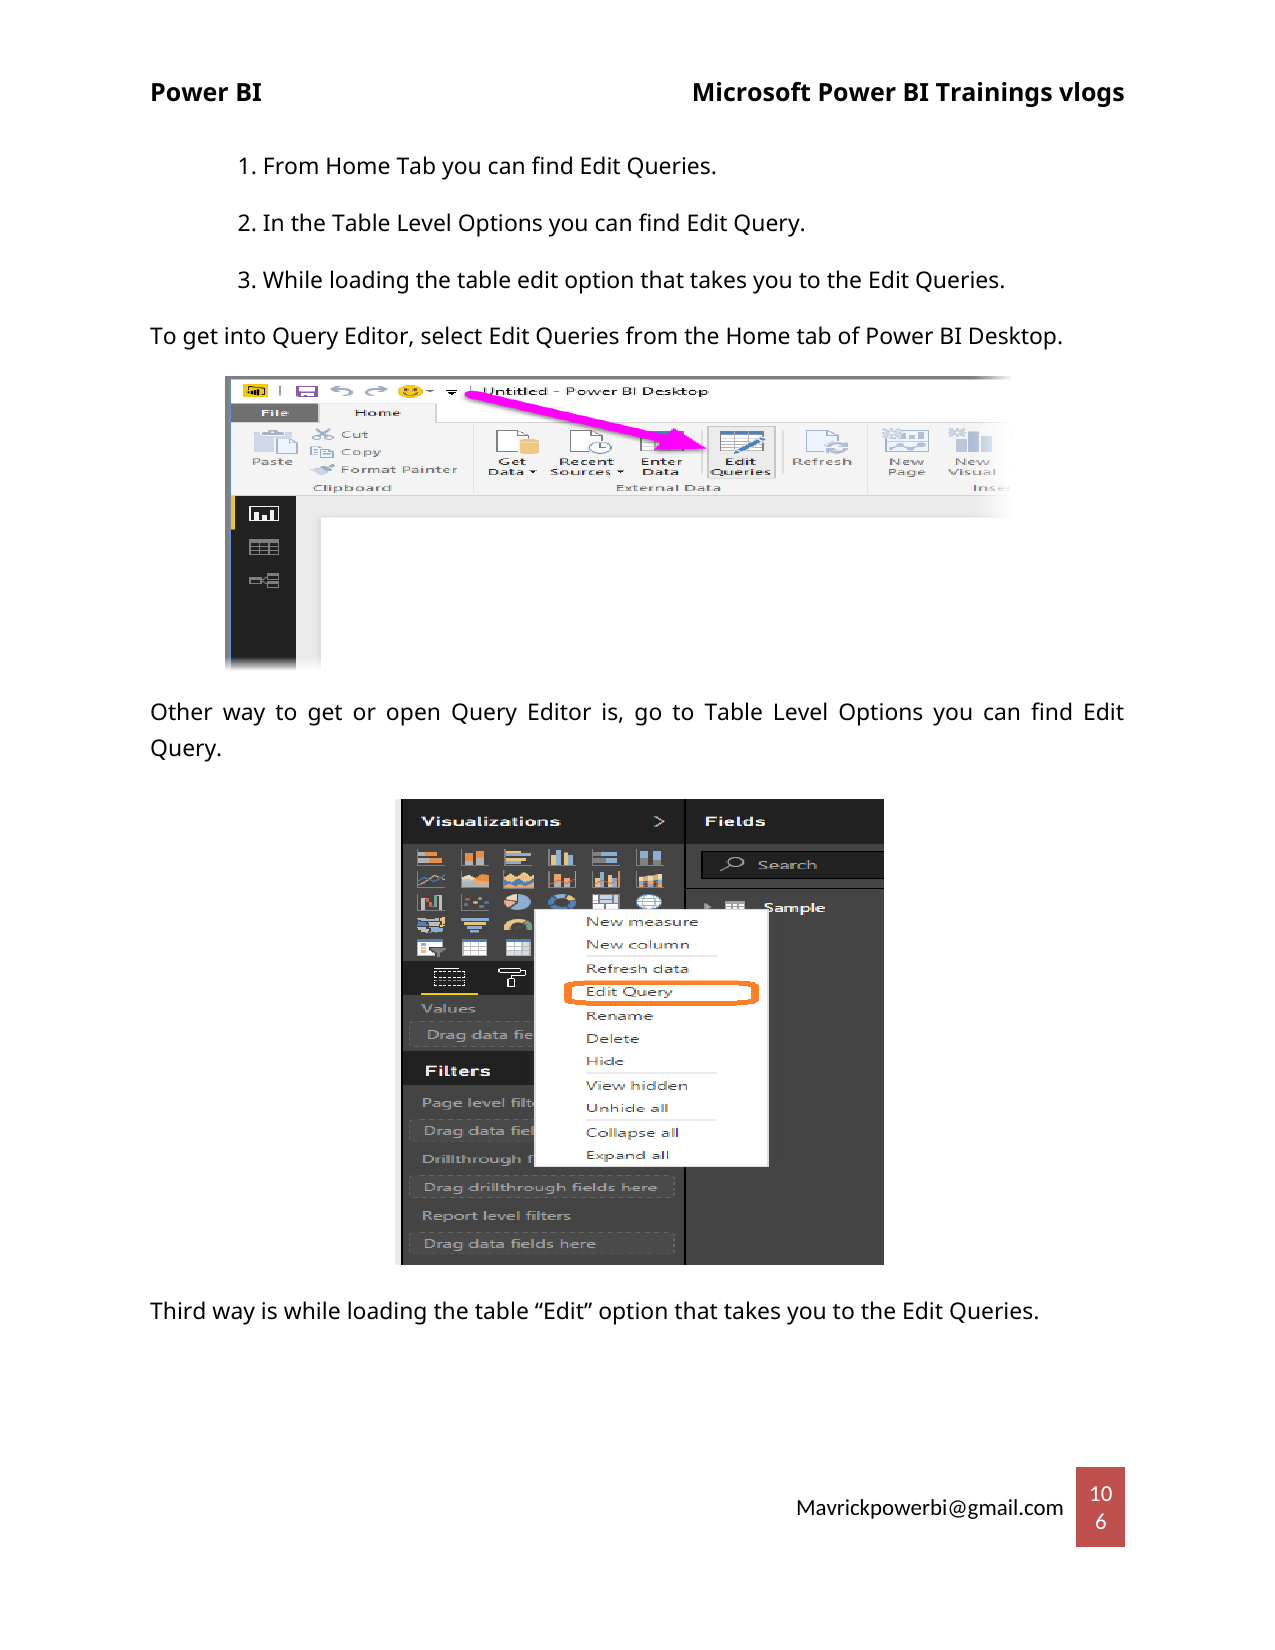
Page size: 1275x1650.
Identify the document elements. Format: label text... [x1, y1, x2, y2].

text Third way is while loading the table “Edit” option that takes you to the Edit Queries. [150, 1295, 1125, 1326]
picture [225, 376, 1014, 671]
text To get into Query Editor, select Edit Queries from the Home tab of Power BI Desktop. [150, 320, 1125, 352]
picture [375, 788, 902, 1270]
text Other way to get or open Query Editor is, go to Table Level Options you can find Edit Query. [150, 696, 1125, 763]
text 1. From Home Tab you can find Edit Queries. [194, 150, 1125, 181]
text 3. While loading the table edit option that takes you to the Edit Queries. [194, 263, 1125, 295]
text 2. In the Table Level Options you can find Edit Query. [194, 207, 1125, 238]
